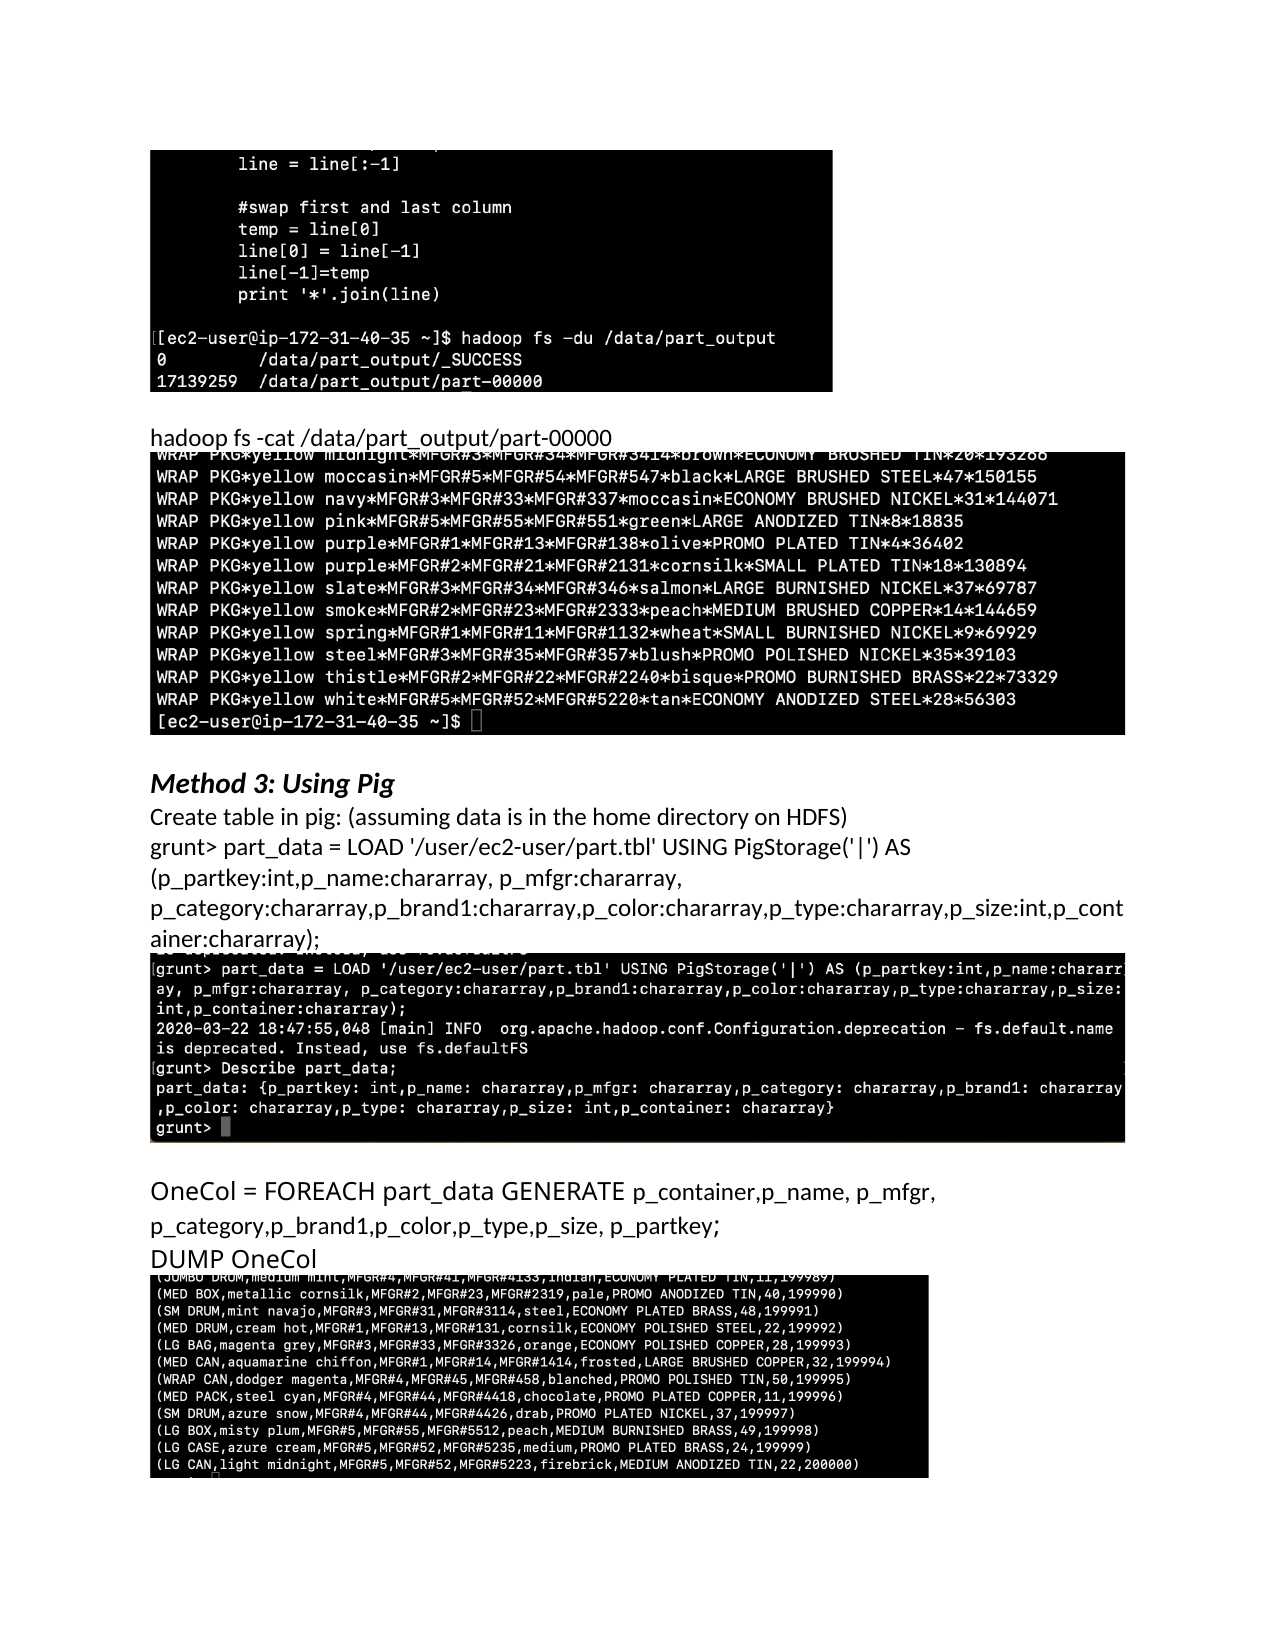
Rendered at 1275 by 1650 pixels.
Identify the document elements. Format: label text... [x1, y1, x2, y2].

picture [150, 452, 1125, 735]
picture [150, 953, 1125, 1143]
text DUMP OneCol [150, 1241, 1125, 1276]
text grunt> part_data = LOAD '/user/ec2-user/part.tbl' USING PigStorage('|') AS (p_partkey:int,p_name:chararray, p_mfgr:chararray, p_category:chararray,p_brand1:chararray,p_color:chararray,p_type:chararray,p_size:int,p_container:chararray); [150, 832, 1125, 953]
text Create table in pig: (assuming data is in the home directory on HDFS) [150, 801, 1125, 832]
picture [150, 1275, 929, 1478]
text Method 3: Using Pig [150, 765, 1125, 801]
text OneCol = FOREACH part_data GENERATE p_container,p_name, p_mfgr, p_category,p_brand1,p_color,p_type,p_size, p_partkey; [150, 1173, 1125, 1241]
text hadoop fs -cat /data/part_output/part-00000 [150, 422, 1125, 452]
picture [150, 150, 833, 392]
